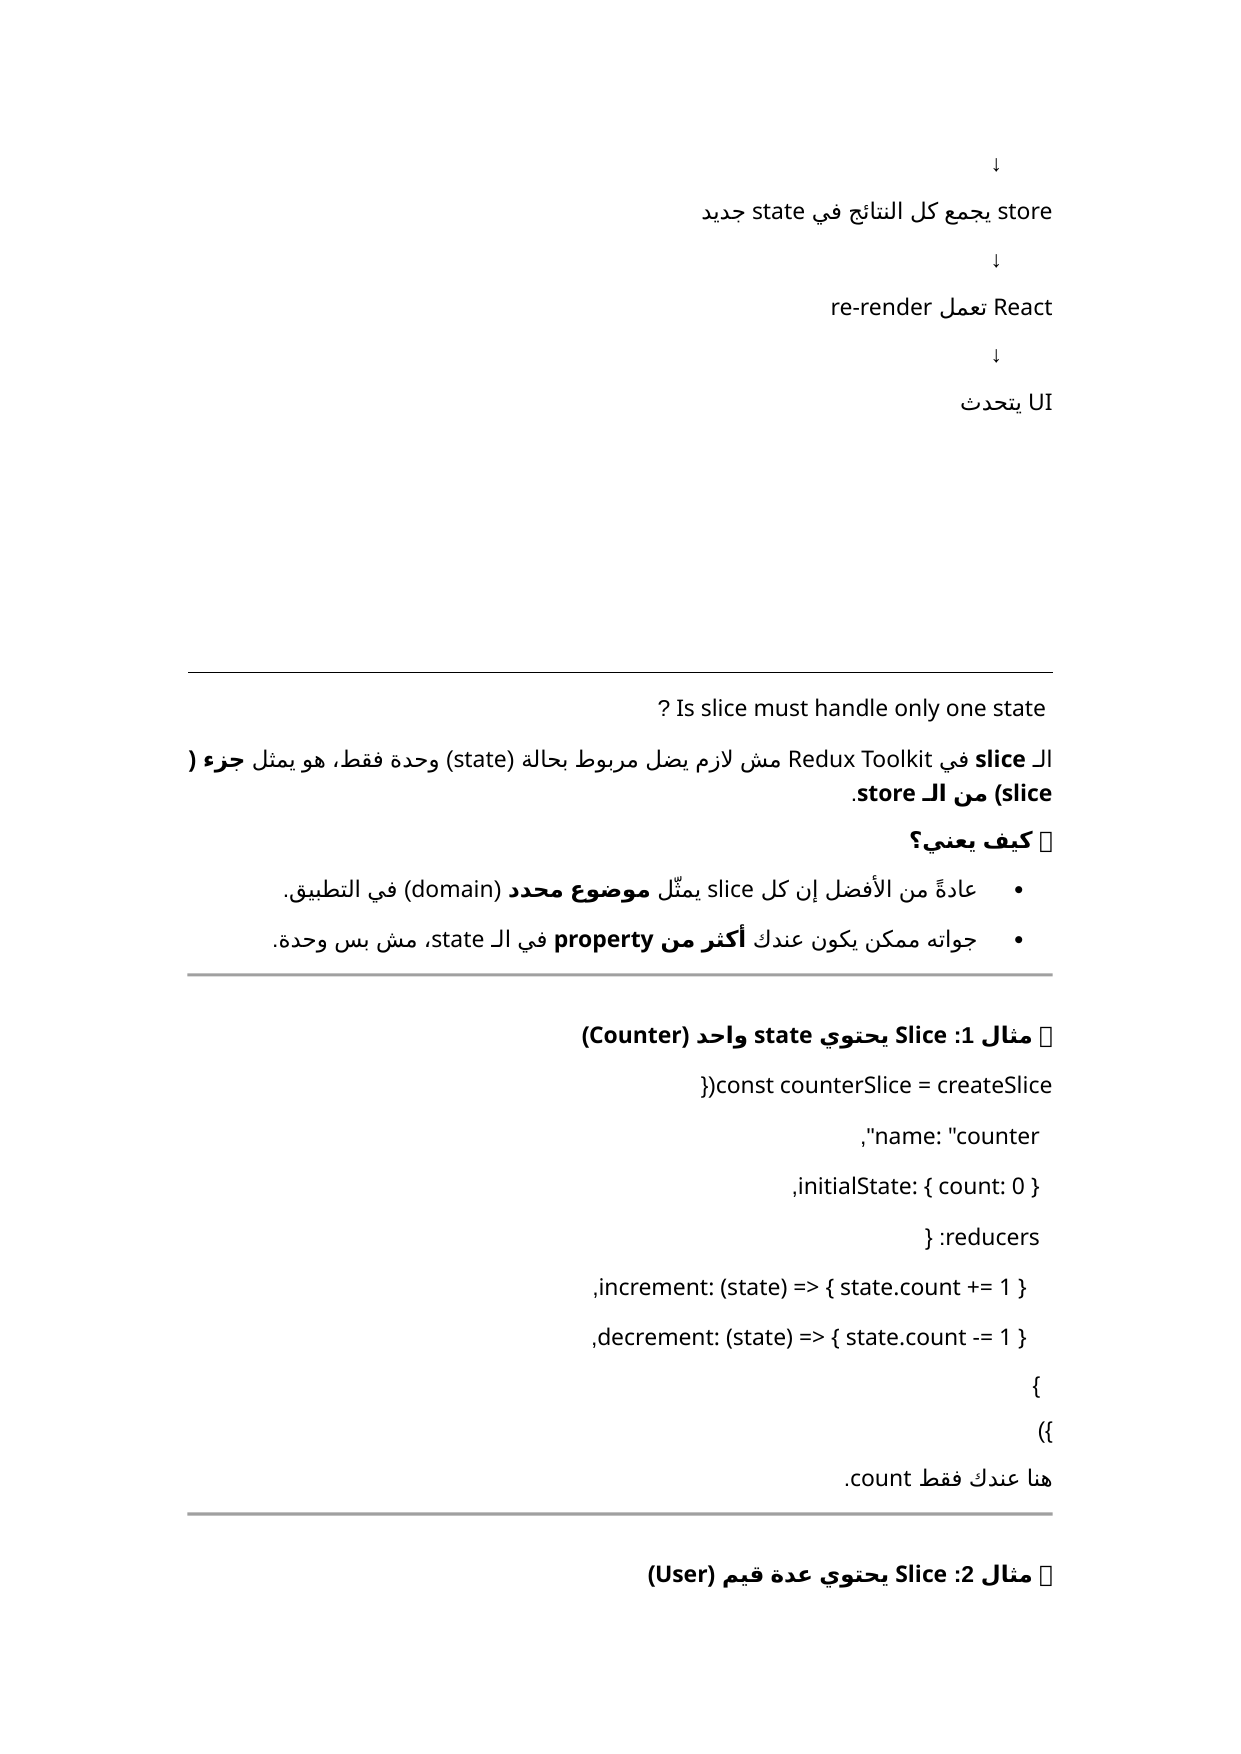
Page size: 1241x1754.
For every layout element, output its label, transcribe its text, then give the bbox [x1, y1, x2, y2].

text الـ slice في Redux Toolkit مش لازم يضل مربوط بحالة (state) وحدة فقط، هو يمثل جزء (slice) من الـ store. [187, 743, 1053, 808]
text React تعمل re-render [187, 291, 1053, 322]
text reducers: { [187, 1221, 1053, 1252]
list جواته ممكن يكون عندك أكثر من property في الـ state، مش بس وحدة. [187, 923, 1015, 954]
list عادةً من الأفضل إن كل slice يمثّل موضوع محدد (domain) في التطبيق. [187, 872, 1015, 904]
text ✅ مثال 1: Slice يحتوي state واحد (Counter) [187, 1019, 1053, 1050]
text }) [187, 1417, 1053, 1443]
text Is slice must handle only one state ? [187, 692, 1053, 723]
text ↓ [187, 246, 1053, 272]
text const counterSlice = createSlice({ [187, 1069, 1053, 1101]
text name: "counter", [187, 1120, 1053, 1151]
text هنا عندك فقط count. [187, 1462, 1053, 1493]
text increment: (state) => { state.count += 1 }, [187, 1271, 1053, 1302]
text UI يتحدث [187, 386, 1053, 417]
text store يجمع كل النتائج في state جديد [187, 195, 1053, 226]
text ✅ مثال 2: Slice يحتوي عدة قيم (User) [187, 1558, 1053, 1589]
text ↓ [187, 341, 1053, 367]
text ↓ [187, 150, 1053, 176]
text decrement: (state) => { state.count -= 1 }, [187, 1321, 1053, 1353]
text } [187, 1372, 1053, 1398]
text 📌 كيف يعني؟ [187, 827, 1053, 854]
text initialState: { count: 0 }, [187, 1170, 1053, 1201]
